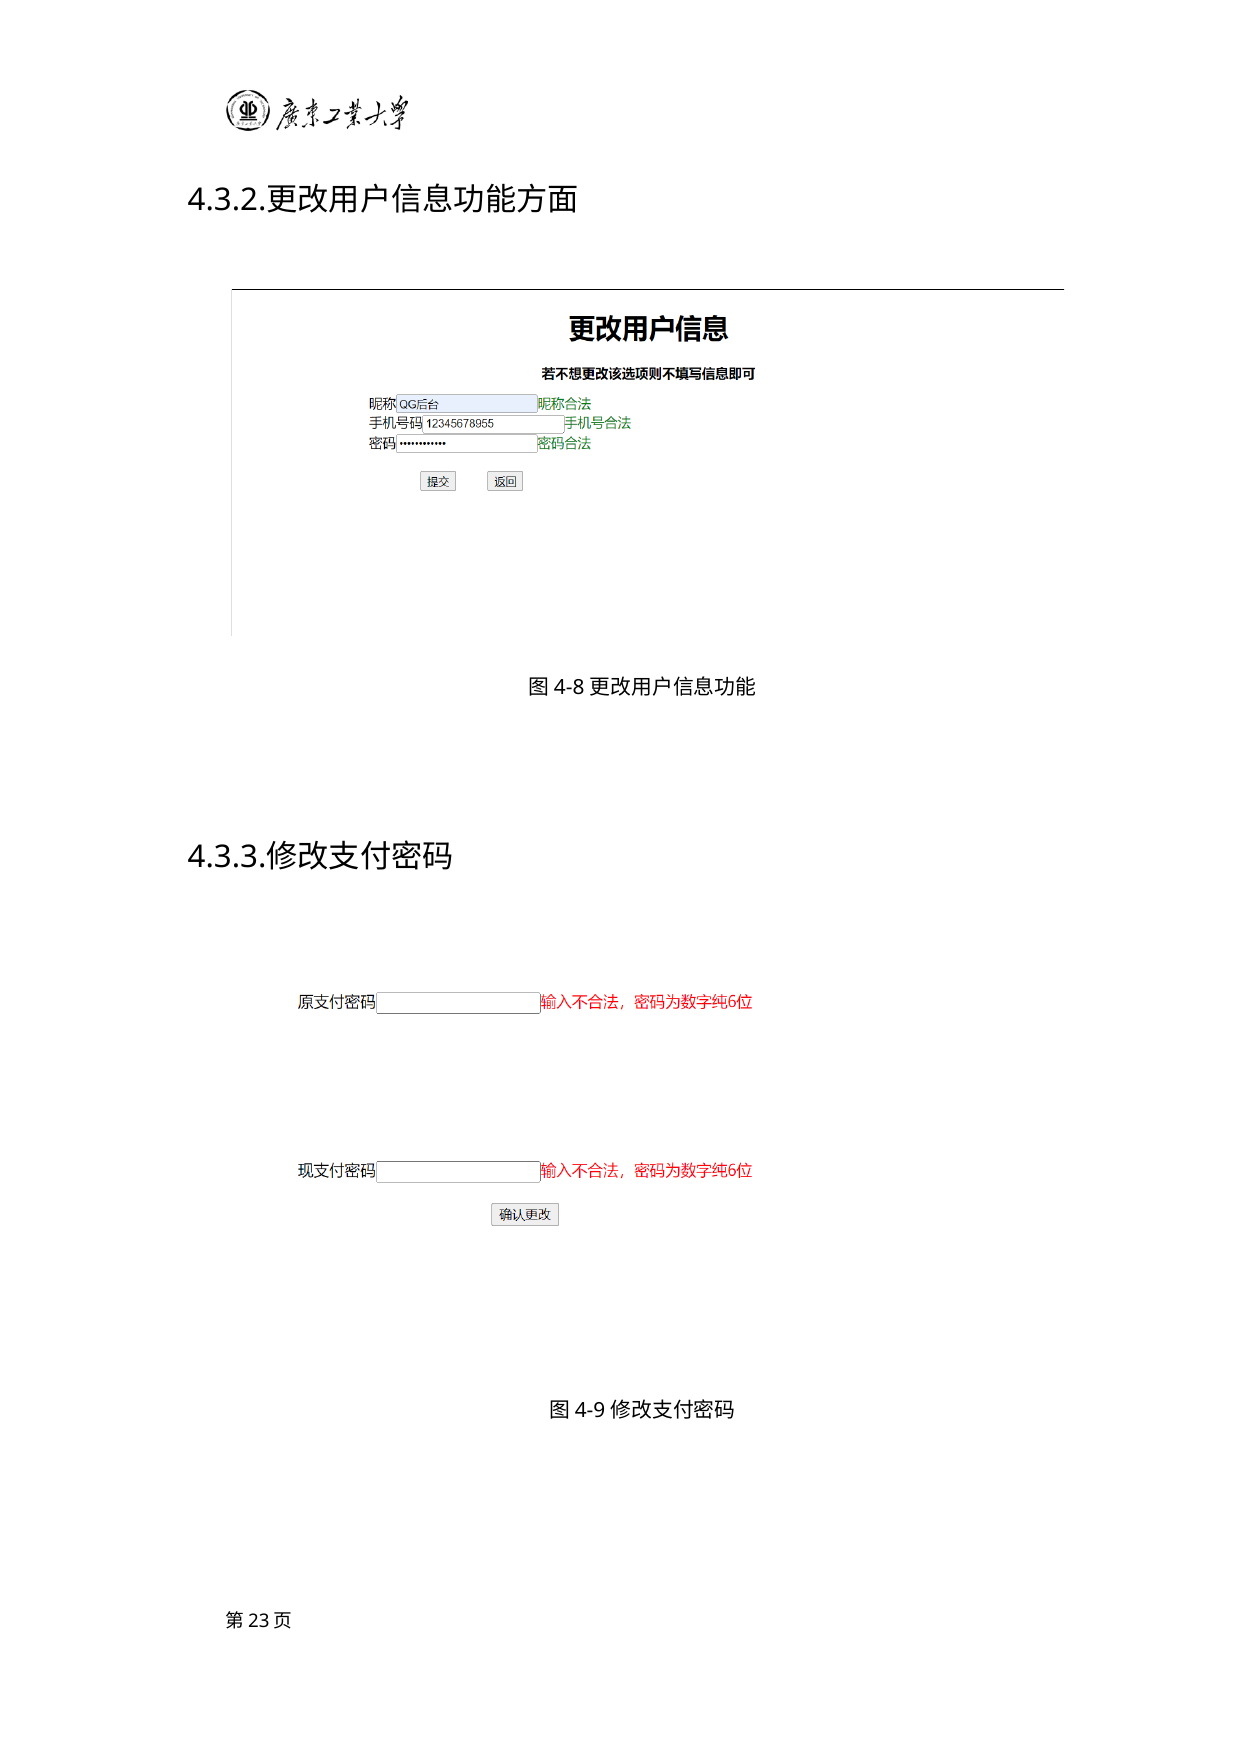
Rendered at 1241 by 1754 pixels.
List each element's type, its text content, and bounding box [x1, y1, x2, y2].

text 图 4-8 更改用户信息功能 [232, 669, 1053, 702]
picture [275, 94, 408, 132]
subtitle 更改用户信息功能方面 [187, 164, 1053, 229]
picture [231, 946, 1080, 1352]
picture [225, 88, 271, 132]
subtitle 修改支付密码 [187, 822, 1053, 887]
picture [231, 289, 1065, 636]
text 图 4-9 修改支付密码 [232, 1392, 1053, 1425]
